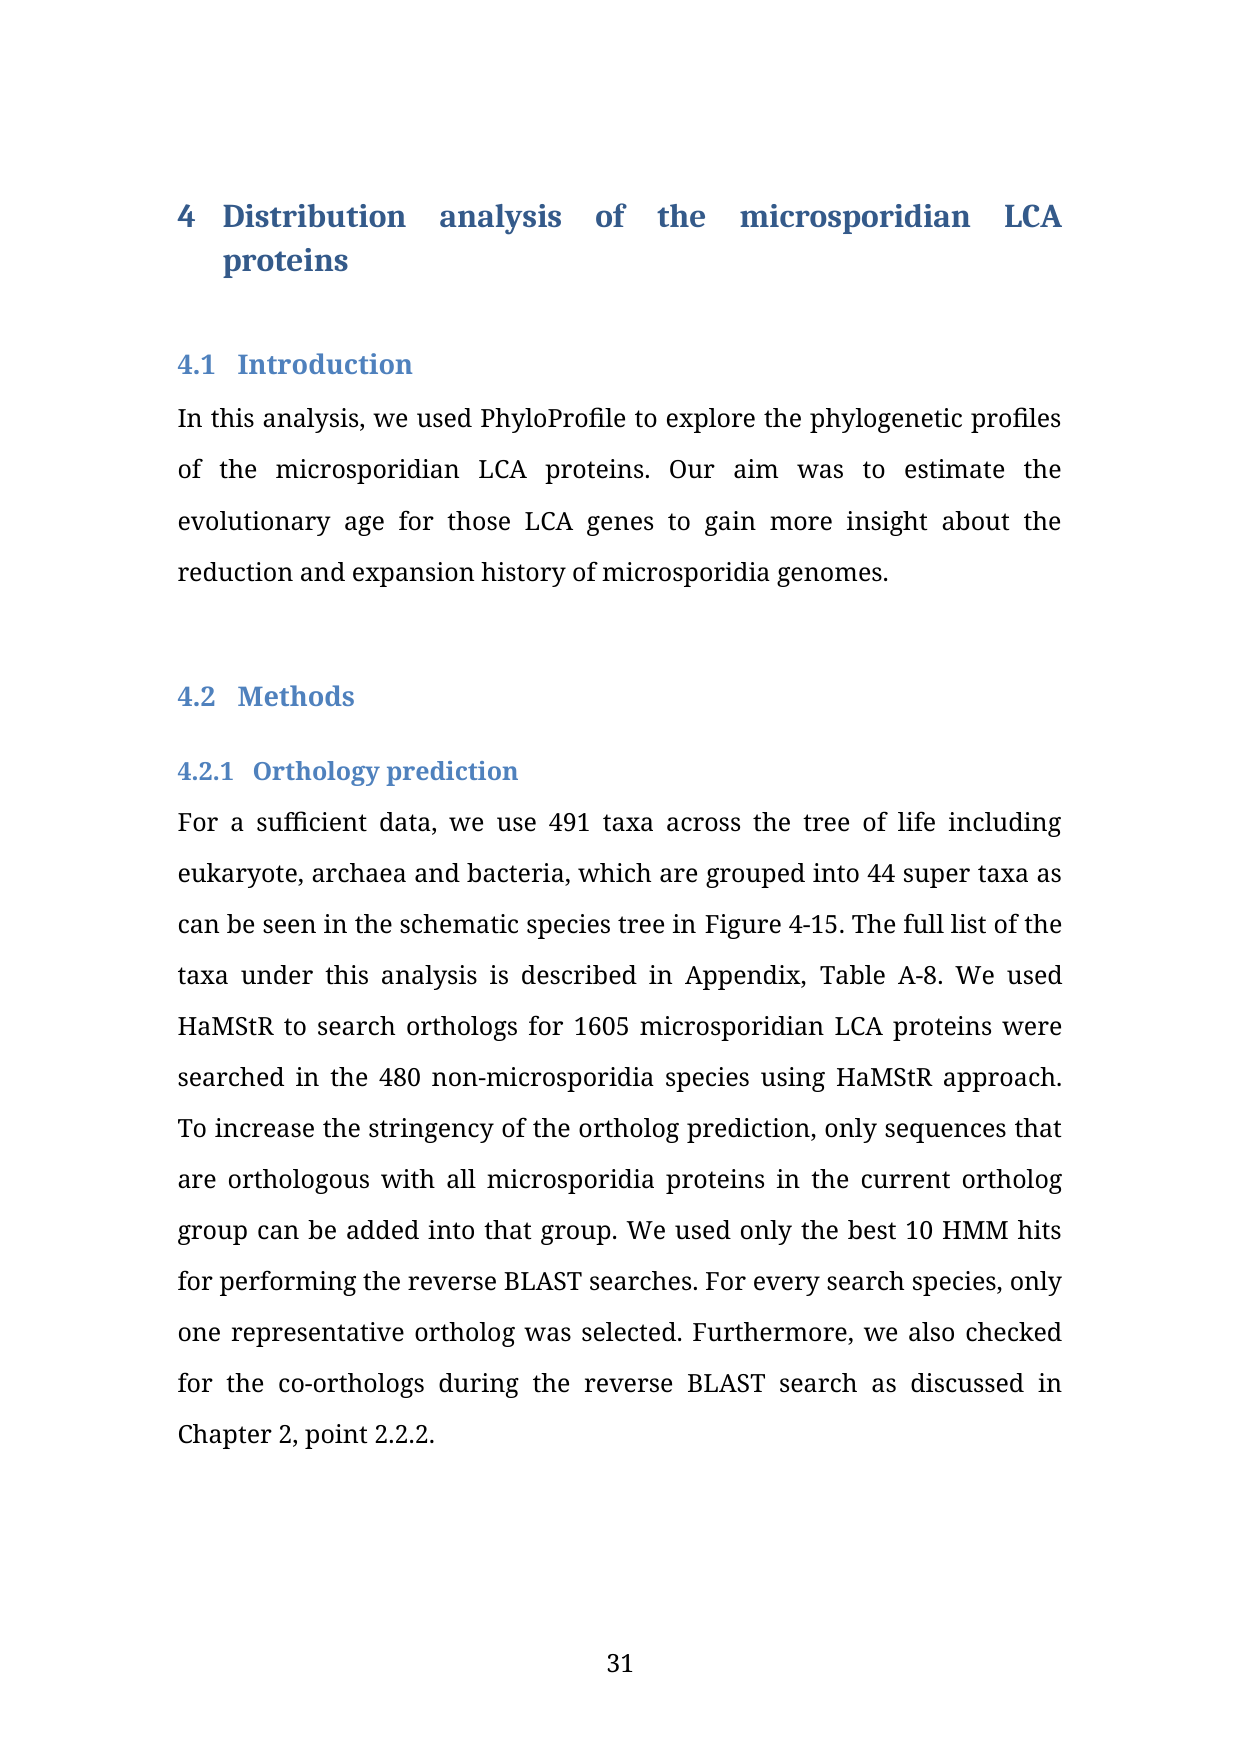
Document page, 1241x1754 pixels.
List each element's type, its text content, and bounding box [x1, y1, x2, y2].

subtitle Orthology prediction [177, 753, 1063, 787]
subtitle Methods [177, 677, 1063, 714]
subtitle Introduction [177, 346, 1063, 383]
text In this analysis, we used PhyloProfile to explore the phylogenetic profiles of the microsporidian LCA proteins. Our aim was to estimate the evolutionary age for those LCA genes to gain more insight about the reduction and expansion history of microsporidia genomes. [177, 401, 1063, 588]
subtitle Distribution analysis of the microsporidian LCA proteins [177, 198, 1063, 280]
